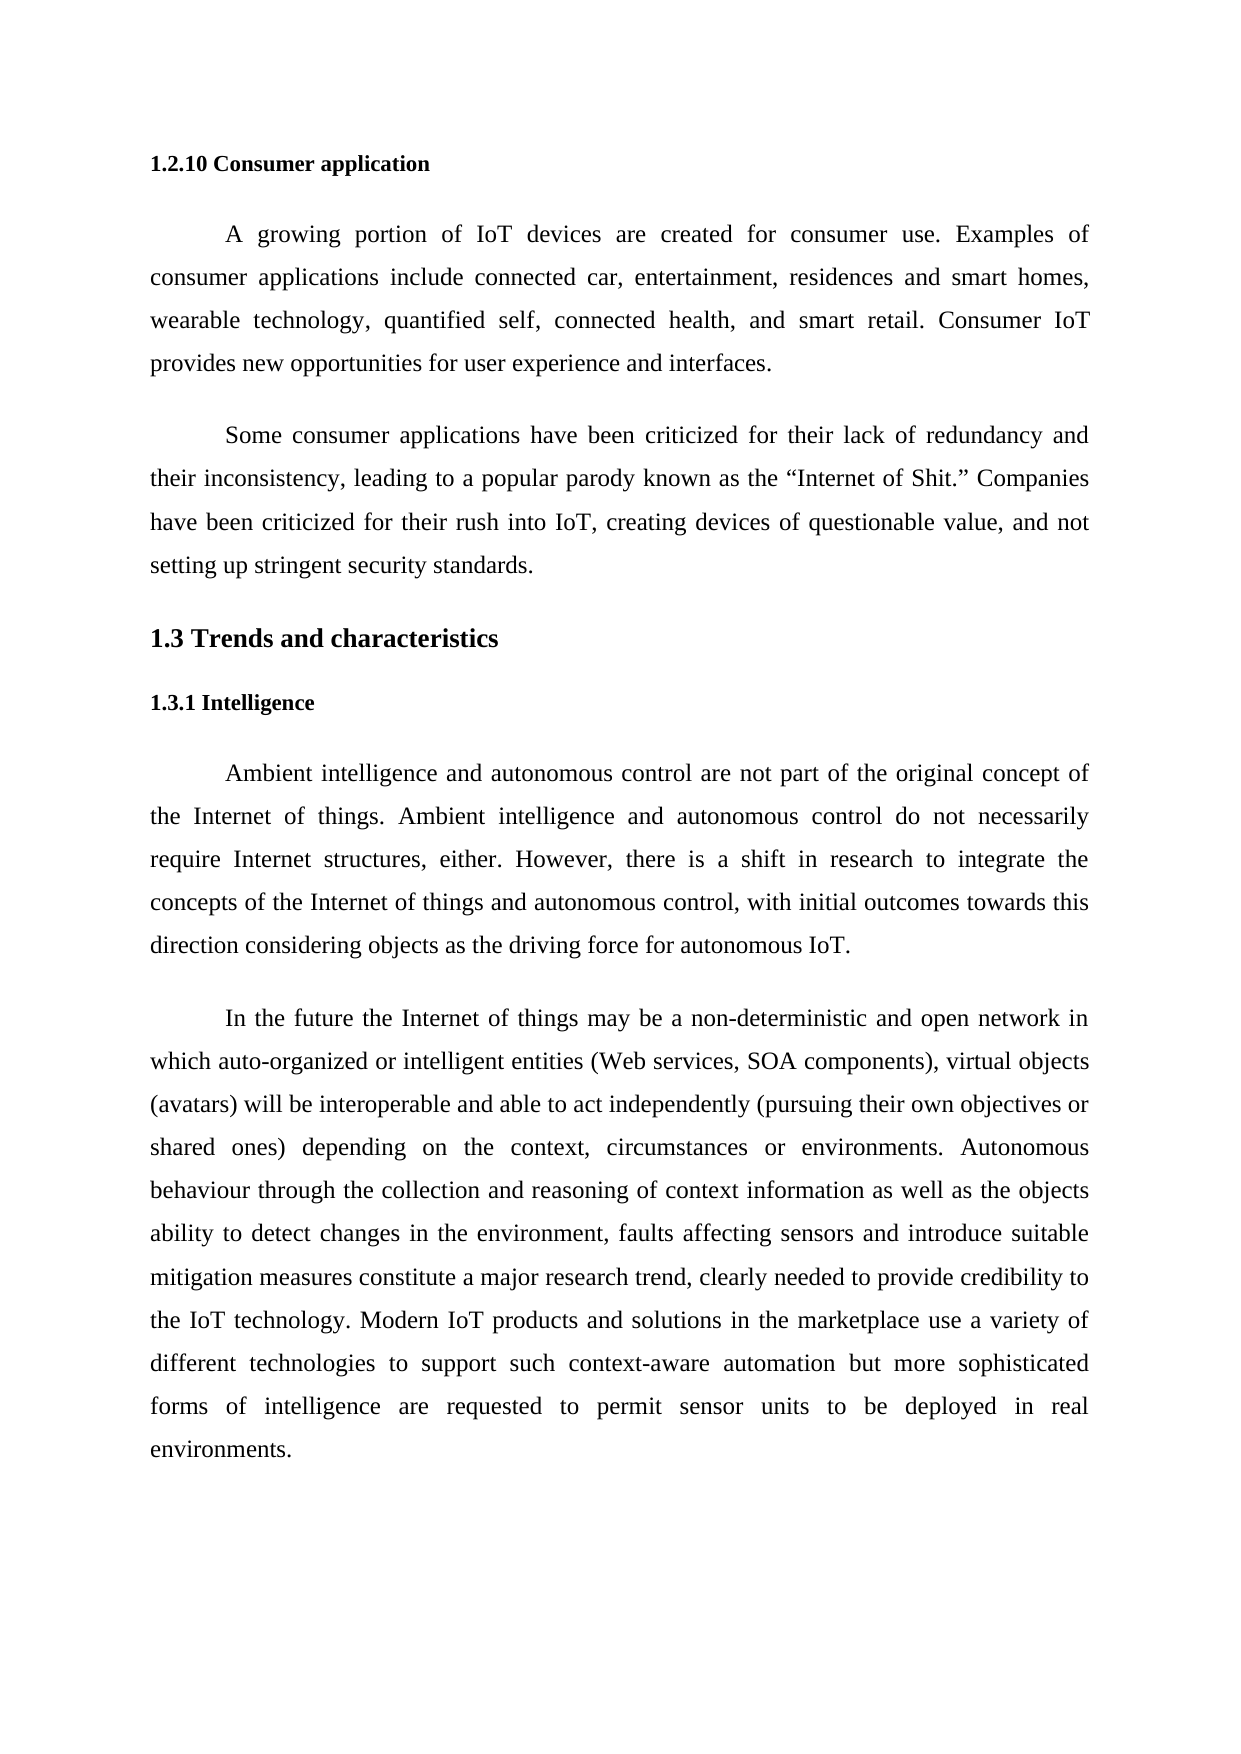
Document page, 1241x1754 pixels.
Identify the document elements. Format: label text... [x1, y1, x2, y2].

subtitle 1.3.1 Intelligence [150, 689, 1090, 716]
text Some consumer applications have been criticized for their lack of redundancy and their inconsistency, leading to a popular parody known as the “Internet of Shit.” Companies have been criticized for their rush into IoT, creating devices of questionable value, and not setting up stringent security standards. [150, 420, 1090, 578]
text A growing portion of IoT devices are created for consumer use. Examples of consumer applications include connected car, entertainment, residences and smart homes, wearable technology, quantified self, connected health, and smart retail. Consumer IoT provides new opportunities for user experience and interfaces. [150, 219, 1090, 377]
text In the future the Internet of things may be a non-deterministic and open network in which auto-organized or intelligent entities (Web services, SOA components), virtual objects (avatars) will be interoperable and able to act independently (pursuing their own objectives or shared ones) depending on the context, circumstances or environments. Autonomous behaviour through the collection and reasoning of context information as well as the objects ability to detect changes in the environment, faults affecting sensors and introduce suitable mitigation measures constitute a major research trend, clearly needed to provide credibility to the IoT technology. Modern IoT products and solutions in the marketplace use a variety of different technologies to support such context-aware automation but more sophisticated forms of intelligence are requested to permit sensor units to be deployed in real environments. [150, 1003, 1090, 1463]
subtitle 1.2.10 Consumer application [150, 150, 1090, 176]
subtitle 1.3 Trends and characteristics [150, 622, 1090, 653]
text Ambient intelligence and autonomous control are not part of the original concept of the Internet of things. Ambient intelligence and autonomous control do not necessarily require Internet structures, either. However, there is a shift in research to integrate the concepts of the Internet of things and autonomous control, with initial outcomes towards this direction considering objects as the driving force for autonomous IoT. [150, 758, 1090, 959]
